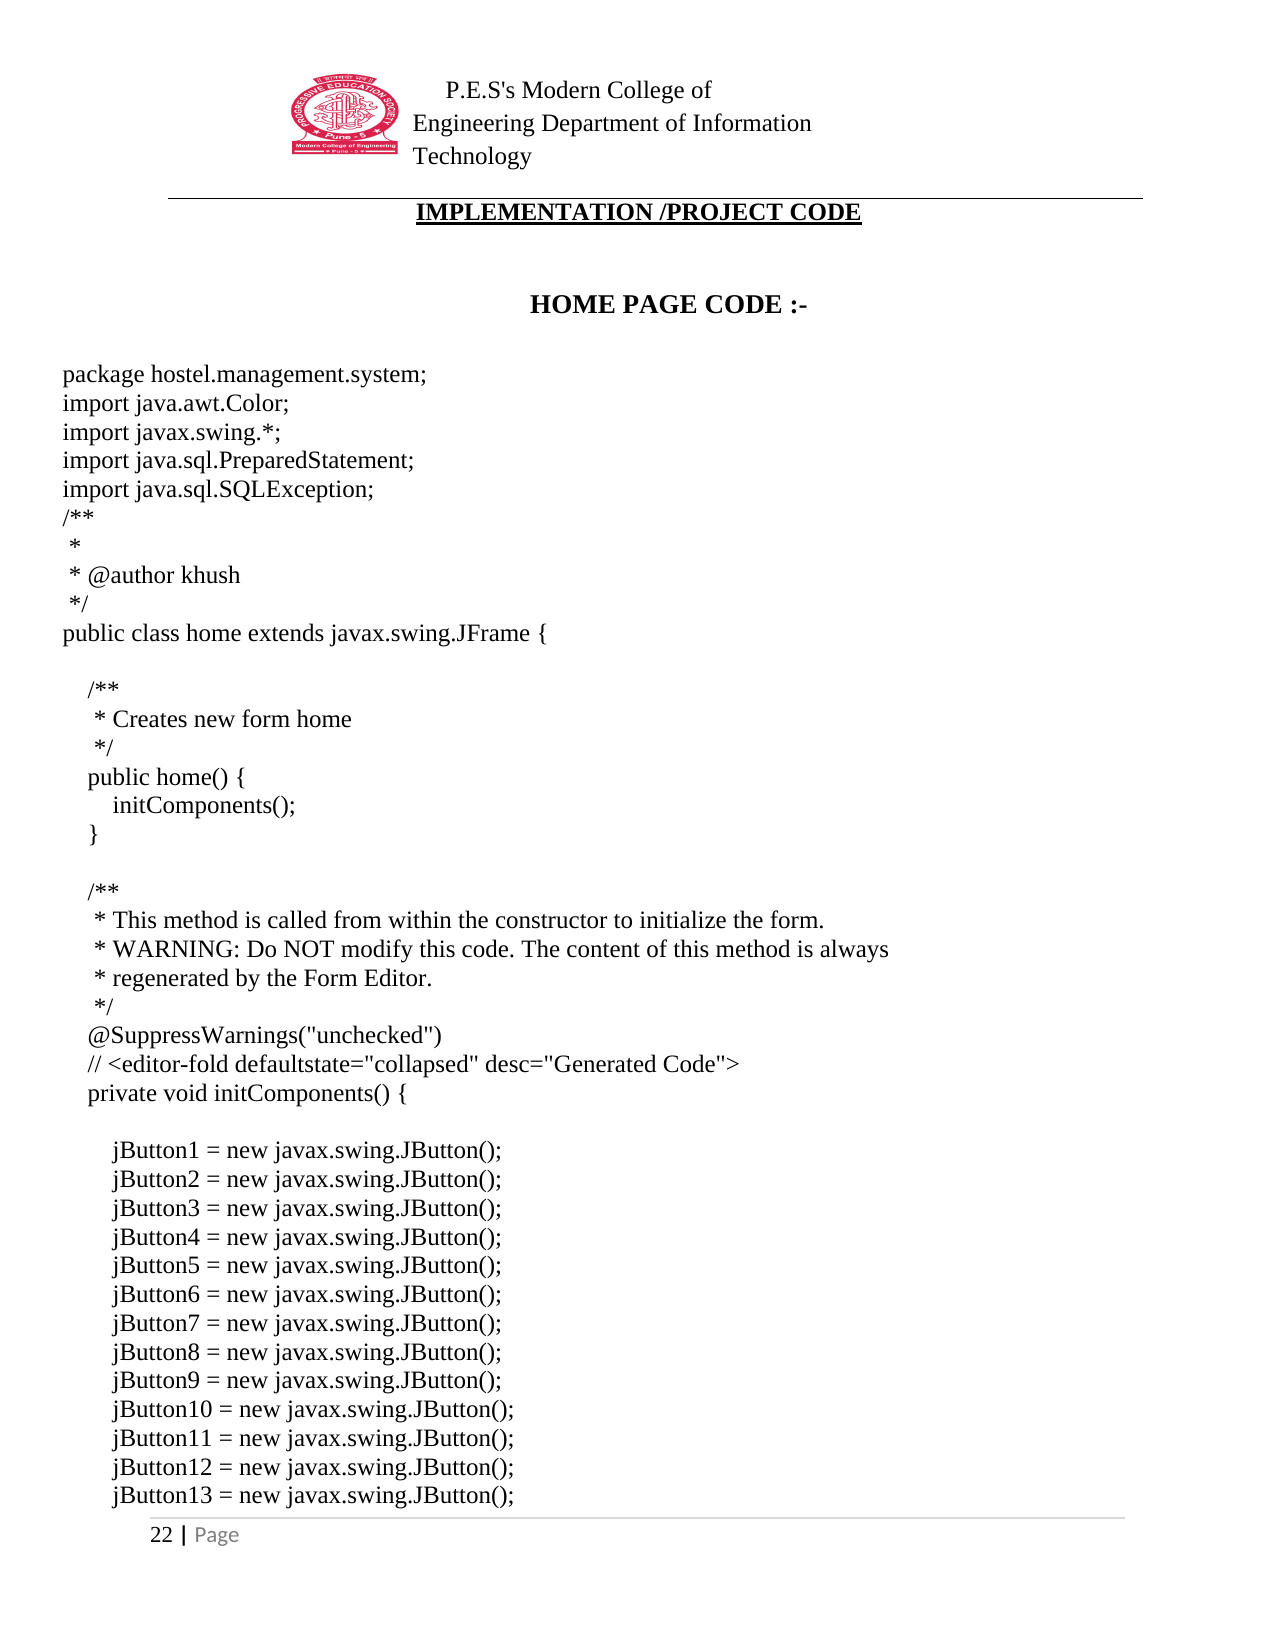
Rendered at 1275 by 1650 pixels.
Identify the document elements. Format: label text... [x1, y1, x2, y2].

text initComponents(); [62, 790, 1275, 819]
text jButton9 = new javax.swing.JButton(); [62, 1365, 1275, 1394]
text jButton7 = new javax.swing.JButton(); [62, 1308, 1275, 1337]
text private void initComponents() { [62, 1078, 1275, 1107]
text * Creates new form home [62, 704, 1275, 733]
text * WARNING: Do NOT modify this code. The content of this method is always [62, 934, 1275, 963]
text jButton10 = new javax.swing.JButton(); [62, 1394, 1275, 1423]
text import java.sql.PreparedStatement; [62, 445, 1275, 474]
text import java.awt.Color; [62, 388, 1275, 417]
text */ [62, 992, 1275, 1020]
text jButton1 = new javax.swing.JButton(); [62, 1135, 1275, 1164]
text HOME PAGE CODE :- [62, 288, 1275, 320]
text /** [62, 675, 1275, 704]
text jButton6 = new javax.swing.JButton(); [62, 1279, 1275, 1308]
text jButton11 = new javax.swing.JButton(); [62, 1423, 1275, 1452]
text } [62, 819, 1275, 848]
text * This method is called from within the constructor to initialize the form. [62, 905, 1275, 934]
text @SuppressWarnings("unchecked") [62, 1020, 1275, 1049]
picture [279, 68, 410, 160]
text public class home extends javax.swing.JFrame { [62, 618, 1275, 647]
text IMPLEMENTATION /PROJECT CODE [416, 198, 1275, 226]
text jButton8 = new javax.swing.JButton(); [62, 1337, 1275, 1365]
text jButton13 = new javax.swing.JButton(); [62, 1480, 1275, 1509]
text public home() { [62, 762, 1275, 790]
text * regenerated by the Form Editor. [62, 963, 1275, 992]
text // <editor-fold defaultstate="collapsed" desc="Generated Code"> [62, 1049, 1275, 1078]
text jButton2 = new javax.swing.JButton(); [62, 1164, 1275, 1193]
text import javax.swing.*; [62, 417, 1275, 445]
text /** [62, 503, 1275, 532]
text */ [62, 589, 1275, 618]
text jButton3 = new javax.swing.JButton(); [62, 1193, 1275, 1222]
text jButton4 = new javax.swing.JButton(); [62, 1222, 1275, 1250]
text * @author khush [62, 560, 1275, 589]
text import java.sql.SQLException; [62, 474, 1275, 503]
text jButton12 = new javax.swing.JButton(); [62, 1452, 1275, 1480]
text package hostel.management.system; [62, 359, 1275, 388]
text */ [62, 733, 1275, 762]
text * [62, 532, 1275, 560]
text /** [62, 877, 1275, 905]
text jButton5 = new javax.swing.JButton(); [62, 1250, 1275, 1279]
